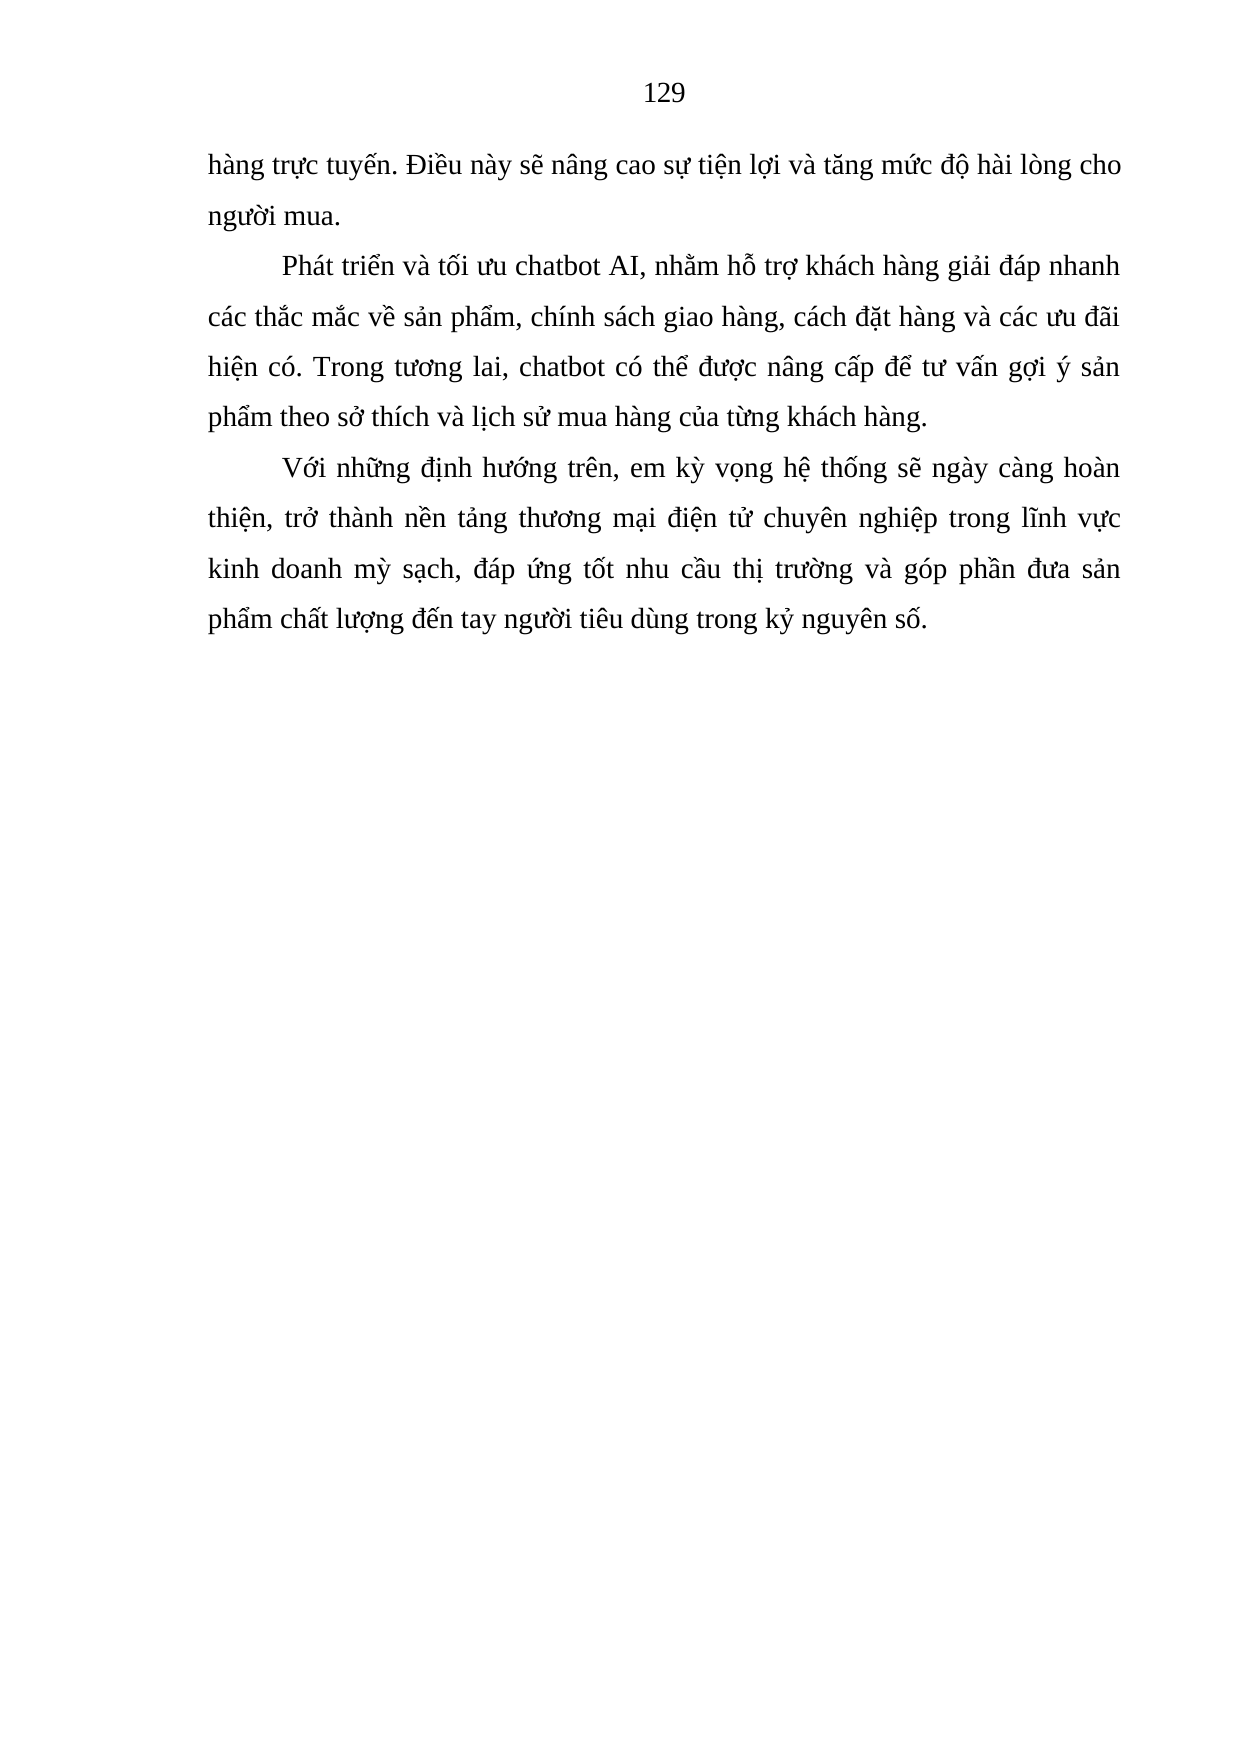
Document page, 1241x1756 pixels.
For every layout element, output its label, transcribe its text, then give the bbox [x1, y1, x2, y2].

text Phát triển và tối ưu chatbot AI, nhằm hỗ trợ khách hàng giải đáp nhanh các thắc mắc về sản phẩm, chính sách giao hàng, cách đặt hàng và các ưu đãi hiện có. Trong tương lai, chatbot có thể được nâng cấp để tư vấn gợi ý sản phẩm theo sở thích và lịch sử mua hàng của từng khách hàng. [208, 248, 1122, 433]
text Với những định hướng trên, em kỳ vọng hệ thống sẽ ngày càng hoàn thiện, trở thành nền tảng thương mại điện tử chuyên nghiệp trong lĩnh vực kinh doanh mỳ sạch, đáp ứng tốt nhu cầu thị trường và góp phần đưa sản phẩm chất lượng đến tay người tiêu dùng trong kỷ nguyên số. [208, 450, 1122, 635]
text hàng trực tuyến. Điều này sẽ nâng cao sự tiện lợi và tăng mức độ hài lòng cho người mua. [208, 147, 1122, 231]
